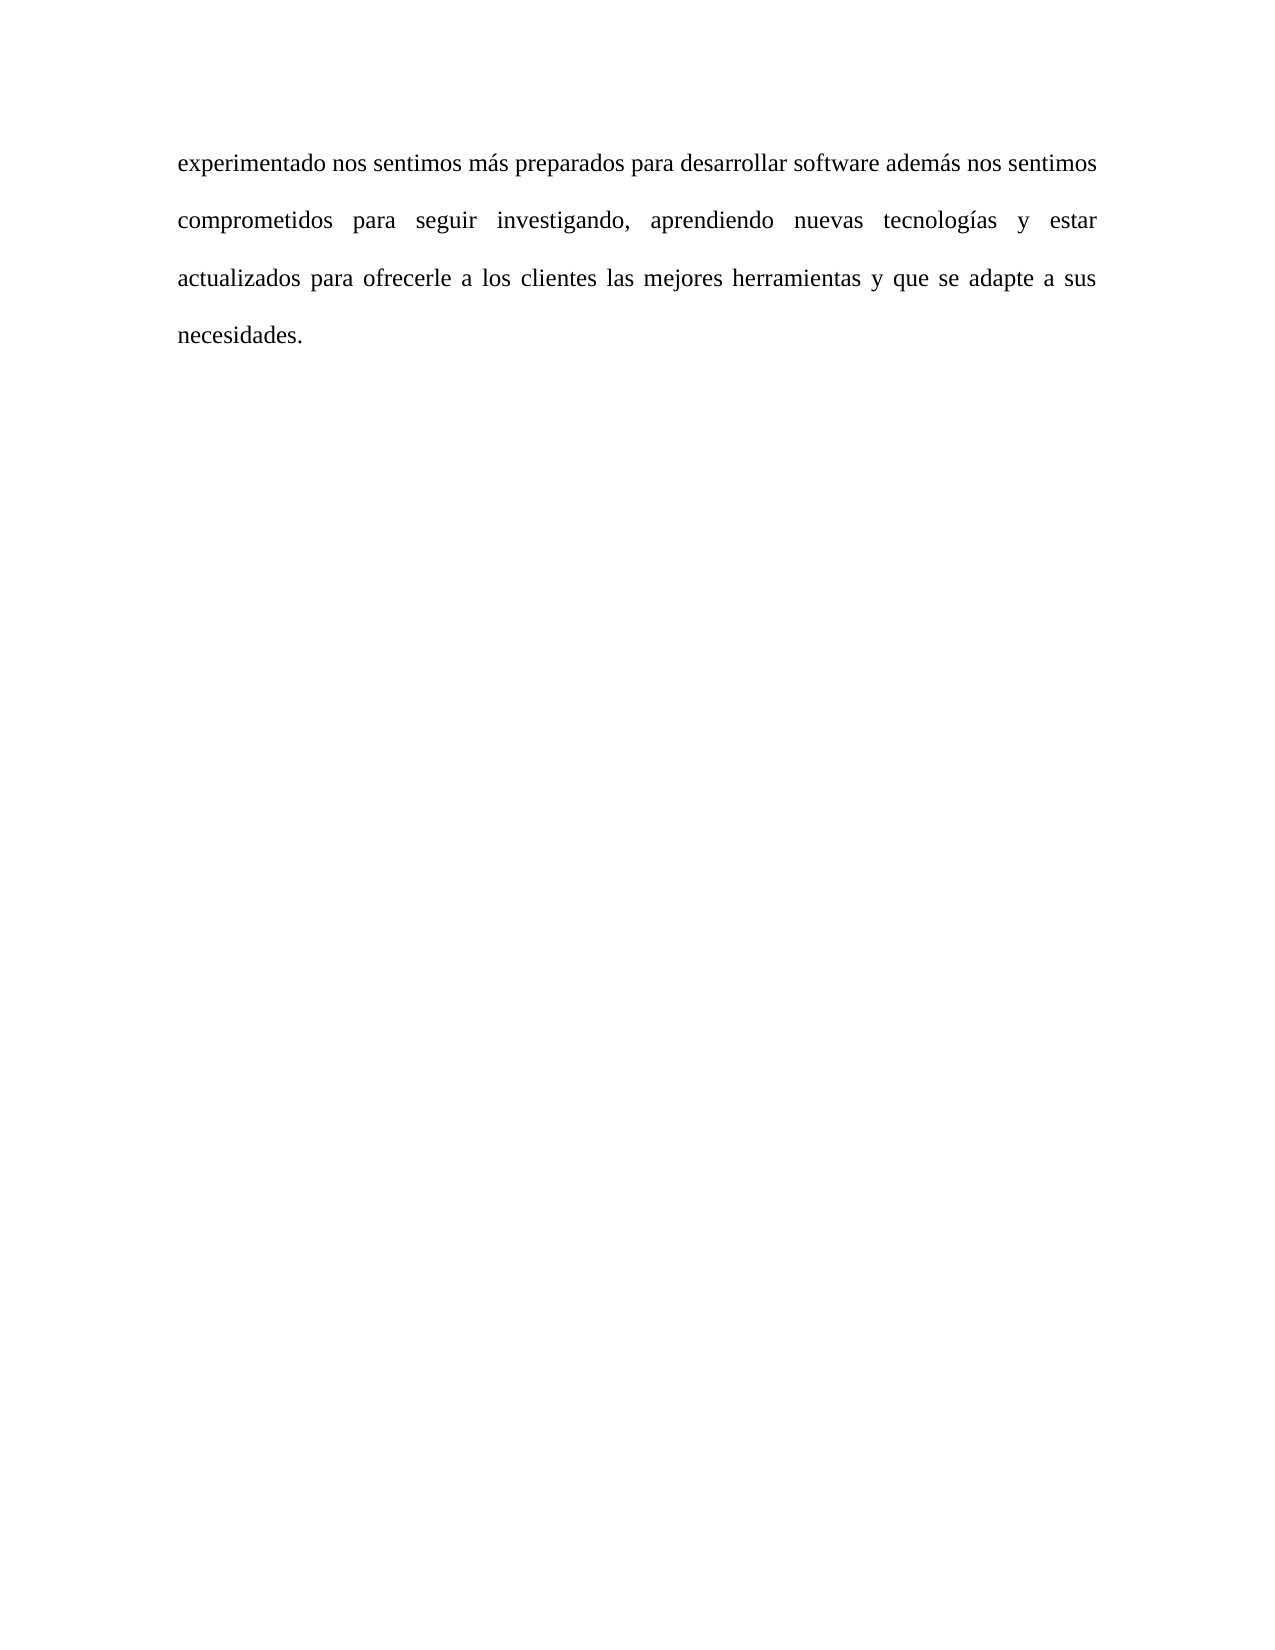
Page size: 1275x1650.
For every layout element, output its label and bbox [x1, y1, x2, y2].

text [177, 148, 1098, 349]
